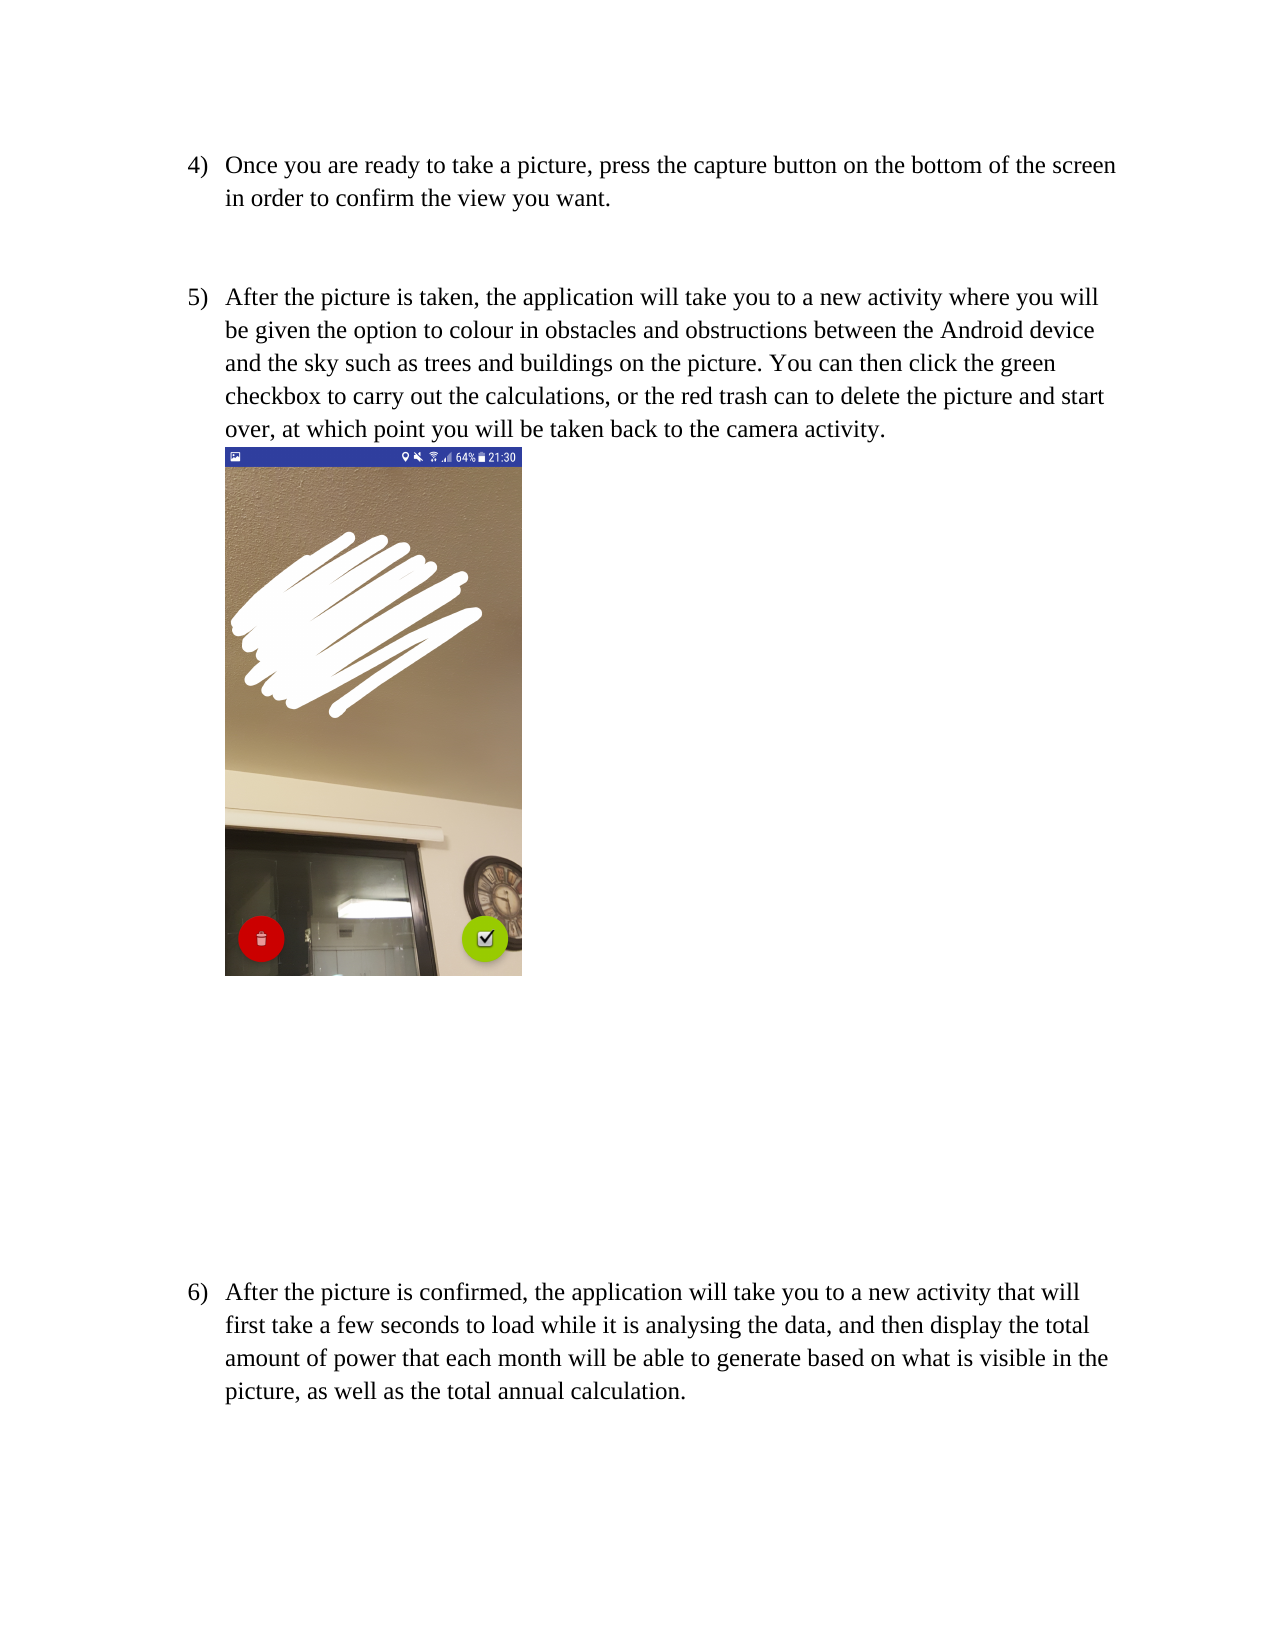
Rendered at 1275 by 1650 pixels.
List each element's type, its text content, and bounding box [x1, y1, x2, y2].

list After the picture is taken, the application will take you to a new activity where you will be given the option to colour in obstacles and obstructions between the Android device and the sky such as trees and buildings on the picture. You can then click the green checkbox to carry out the calculations, or the red trash can to delete the picture and start over, at which point you will be taken back to the camera activity. [187, 282, 1125, 443]
list After the picture is confirmed, the application will take you to a new activity that will first take a few seconds to load while it is analysing the data, and then display the total amount of power that each month will be able to generate based on what is visible in the picture, as well as the total annual calculation. [187, 1277, 1125, 1405]
list Once you are ready to take a picture, press the capture button on the bottom of the screen in order to confirm the view you want. [187, 150, 1125, 212]
picture [225, 447, 522, 976]
